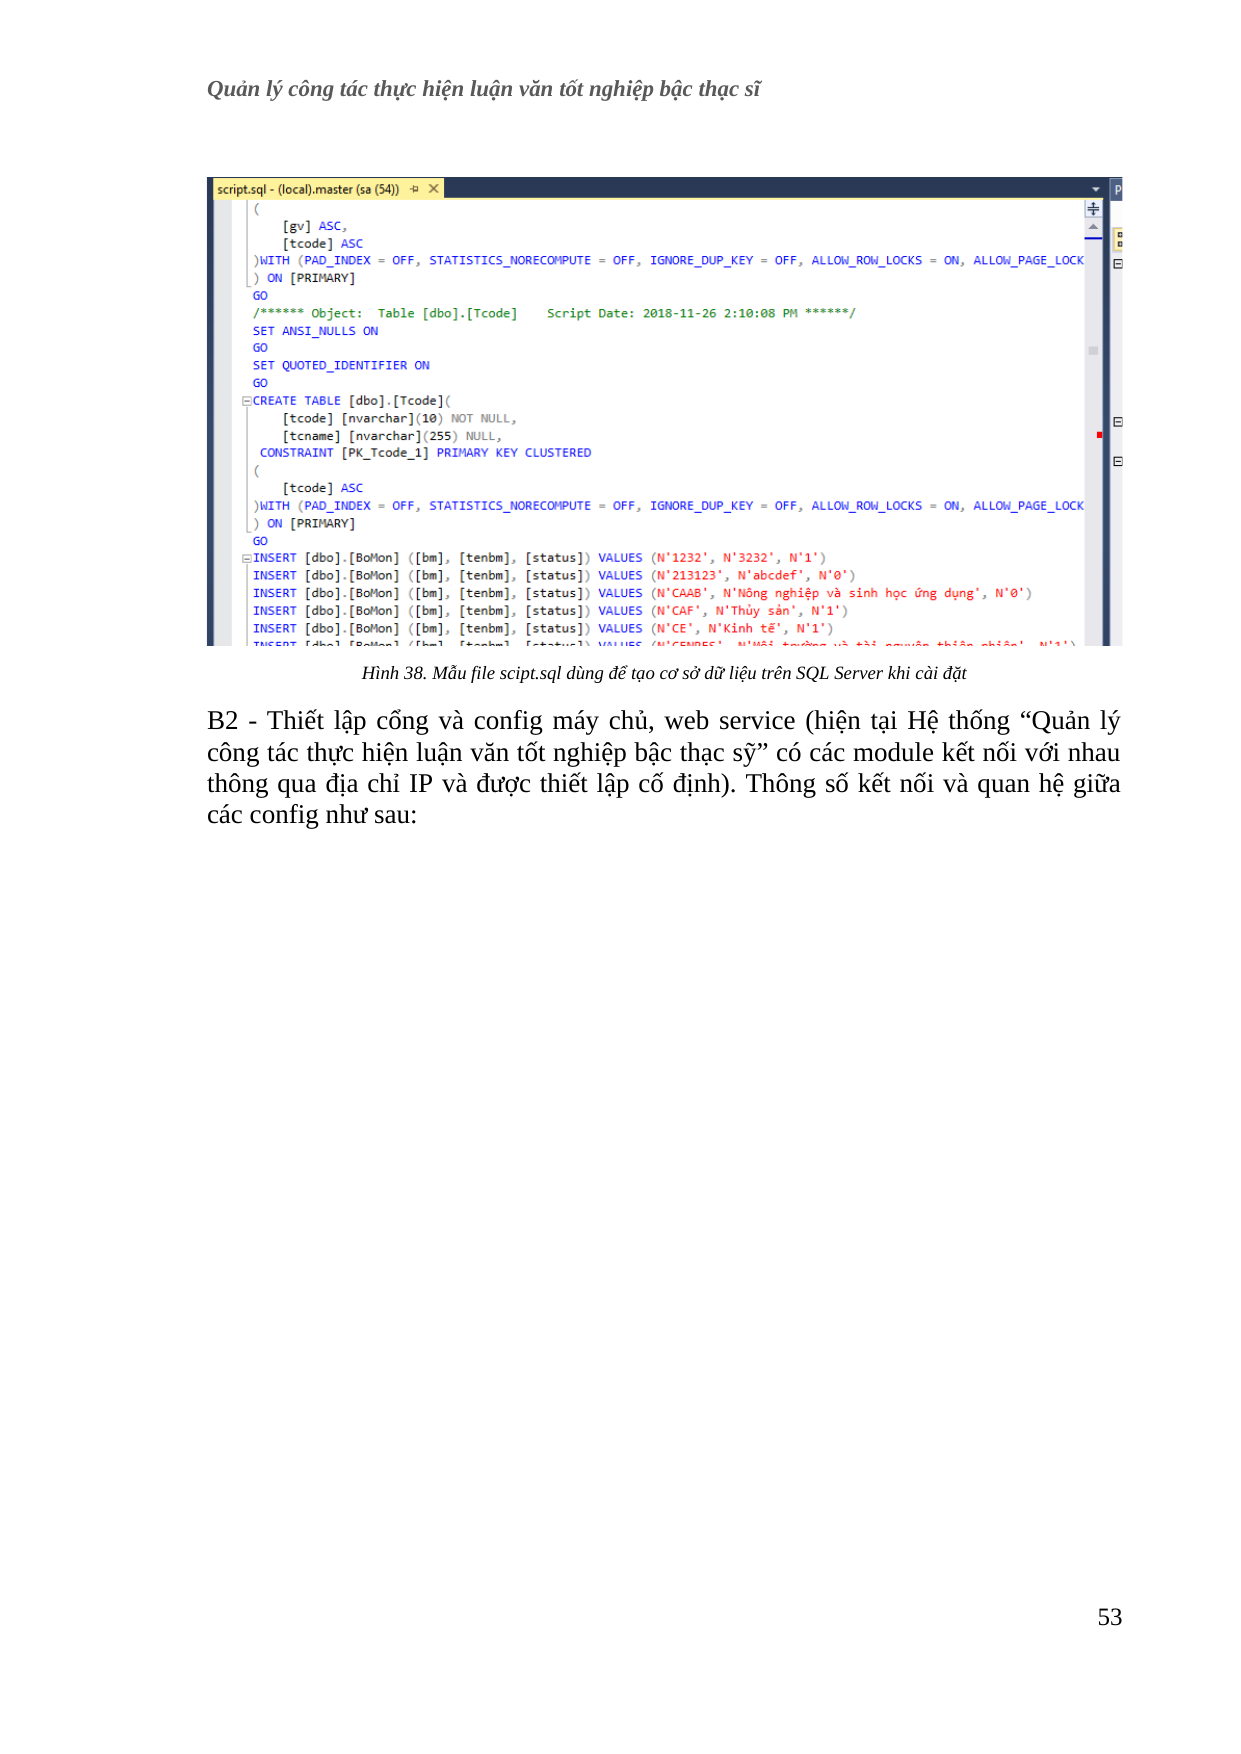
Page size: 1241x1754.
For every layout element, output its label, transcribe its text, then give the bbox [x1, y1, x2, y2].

text B2 - Thiết lập cổng và config máy chủ, web service (hiện tại Hệ thống “Quản lý công tác thực hiện luận văn tốt nghiệp bậc thạc sỹ” có các module kết nối với nhau thông qua địa chỉ IP và được thiết lập cố định). Thông số kết nối và quan hệ giữa các config như sau: [207, 704, 1122, 829]
picture [206, 177, 1123, 646]
